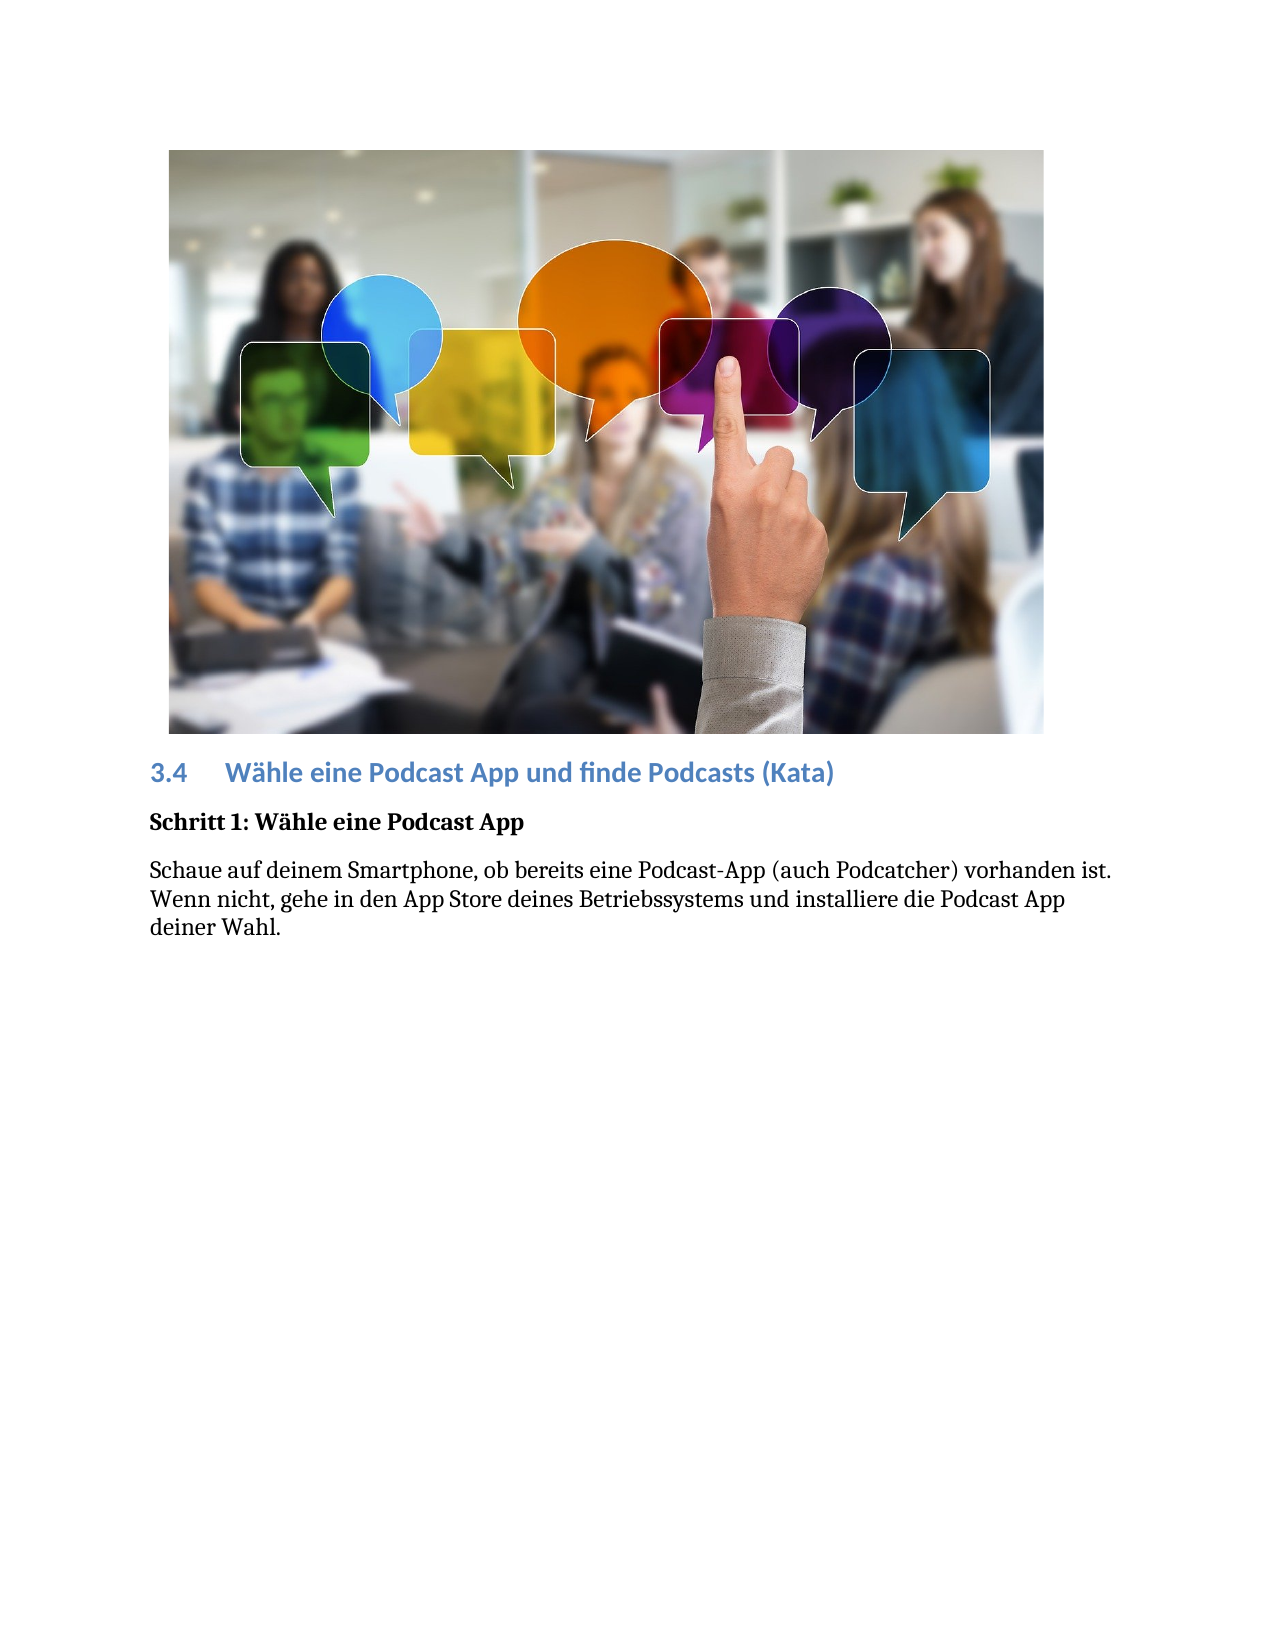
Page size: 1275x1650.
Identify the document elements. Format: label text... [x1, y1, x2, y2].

text Schritt 1: Wähle eine Podcast App [150, 808, 1125, 837]
picture [168, 150, 1044, 734]
subtitle 3.4 Wähle eine Podcast App und finde Podcasts (Kata) [150, 754, 1125, 789]
text Schaue auf deinem Smartphone, ob bereits eine Podcast-App (auch Podcatcher) vorhanden ist. Wenn nicht, gehe in den App Store deines Betriebssystems und installiere die Podcast App deiner Wahl. [150, 856, 1125, 942]
